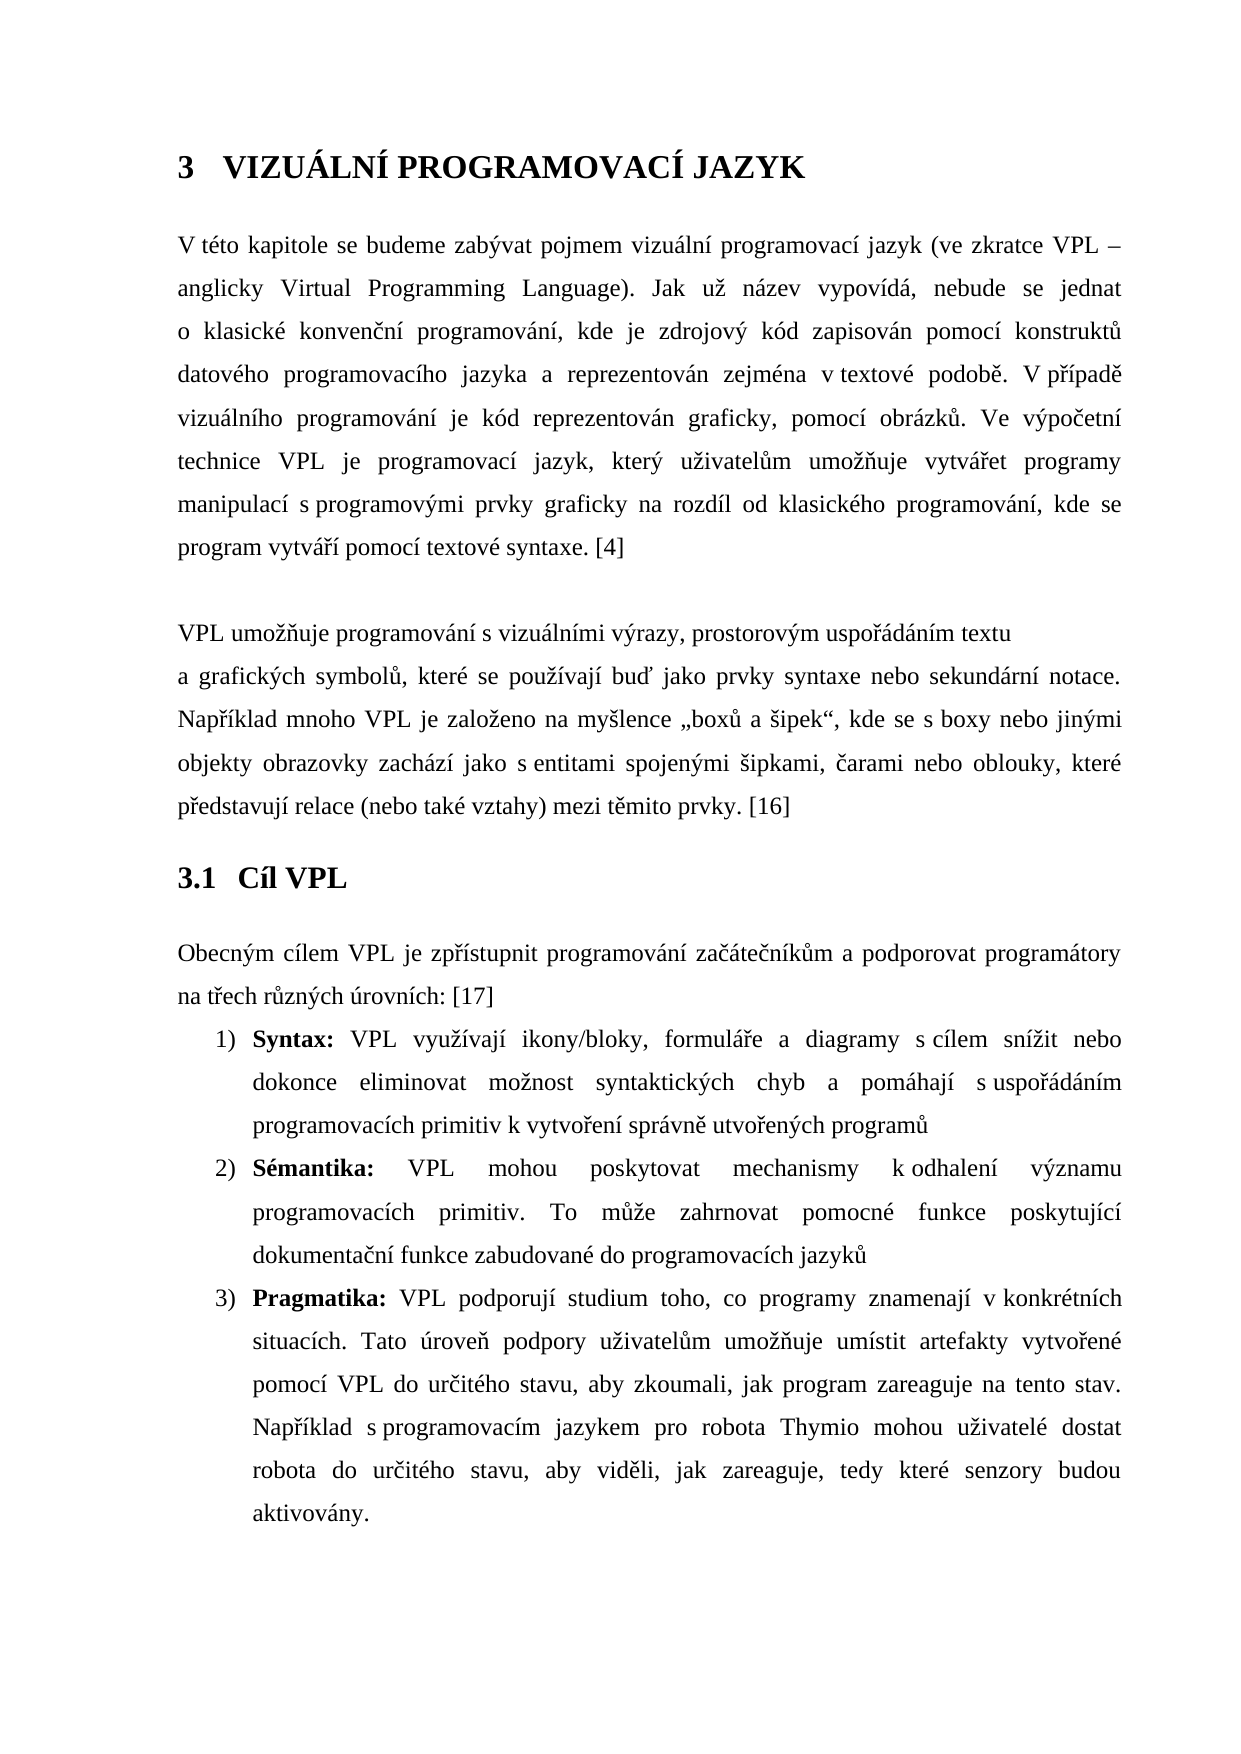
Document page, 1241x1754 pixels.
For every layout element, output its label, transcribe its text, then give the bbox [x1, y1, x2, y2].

text VPL umožňuje programování s vizuálními výrazy, prostorovým uspořádáním textu [177, 618, 1122, 647]
list Syntax: VPL využívají ikony/bloky, formuláře a diagramy s cílem snížit nebo dokonce eliminovat možnost syntaktických chyb a pomáhají s uspořádáním programovacích primitiv k vytvoření správně utvořených programů [215, 1024, 1122, 1139]
subtitle Cíl VPL [177, 859, 1122, 895]
list Pragmatika: VPL podporují studium toho, co programy znamenají v konkrétních situacích. Tato úroveň podpory uživatelům umožňuje umístit artefakty vytvořené pomocí VPL do určitého stavu, aby zkoumali, jak program zareaguje na tento stav. Například s programovacím jazykem pro robota Thymio mohou uživatelé dostat robota do určitého stavu, aby viděli, jak zareaguje, tedy které senzory budou aktivovány. [215, 1283, 1122, 1527]
subtitle VIZUÁLNÍ PROGRAMOVACÍ JAZYK [177, 148, 1122, 186]
list Sémantika: VPL mohou poskytovat mechanismy k odhalení významu programovacích primitiv. To může zahrnovat pomocné funkce poskytující dokumentační funkce zabudované do programovacích jazyků [215, 1153, 1122, 1268]
text a grafických symbolů, které se používají buď jako prvky syntaxe nebo sekundární notace. Například mnoho VPL je založeno na myšlence „boxů a šipek“, kde se s boxy nebo jinými objekty obrazovky zachází jako s entitami spojenými šipkami, čarami nebo oblouky, které představují relace (nebo také vztahy) mezi těmito prvky. [16] [177, 661, 1122, 819]
text Obecným cílem VPL je zpřístupnit programování začátečníkům a podporovat programátory na třech různých úrovních: [17] [177, 938, 1122, 1010]
text V této kapitole se budeme zabývat pojmem vizuální programovací jazyk (ve zkratce VPL – anglicky Virtual Programming Language). Jak už název vypovídá, nebude se jednat o klasické konvenční programování, kde je zdrojový kód zapisován pomocí konstruktů datového programovacího jazyka a reprezentován zejména v textové podobě. V případě vizuálního programování je kód reprezentován graficky, pomocí obrázků. Ve výpočetní technice VPL je programovací jazyk, který uživatelům umožňuje vytvářet programy manipulací s programovými prvky graficky na rozdíl od klasického programování, kde se program vytváří pomocí textové syntaxe. [4] [177, 230, 1122, 561]
